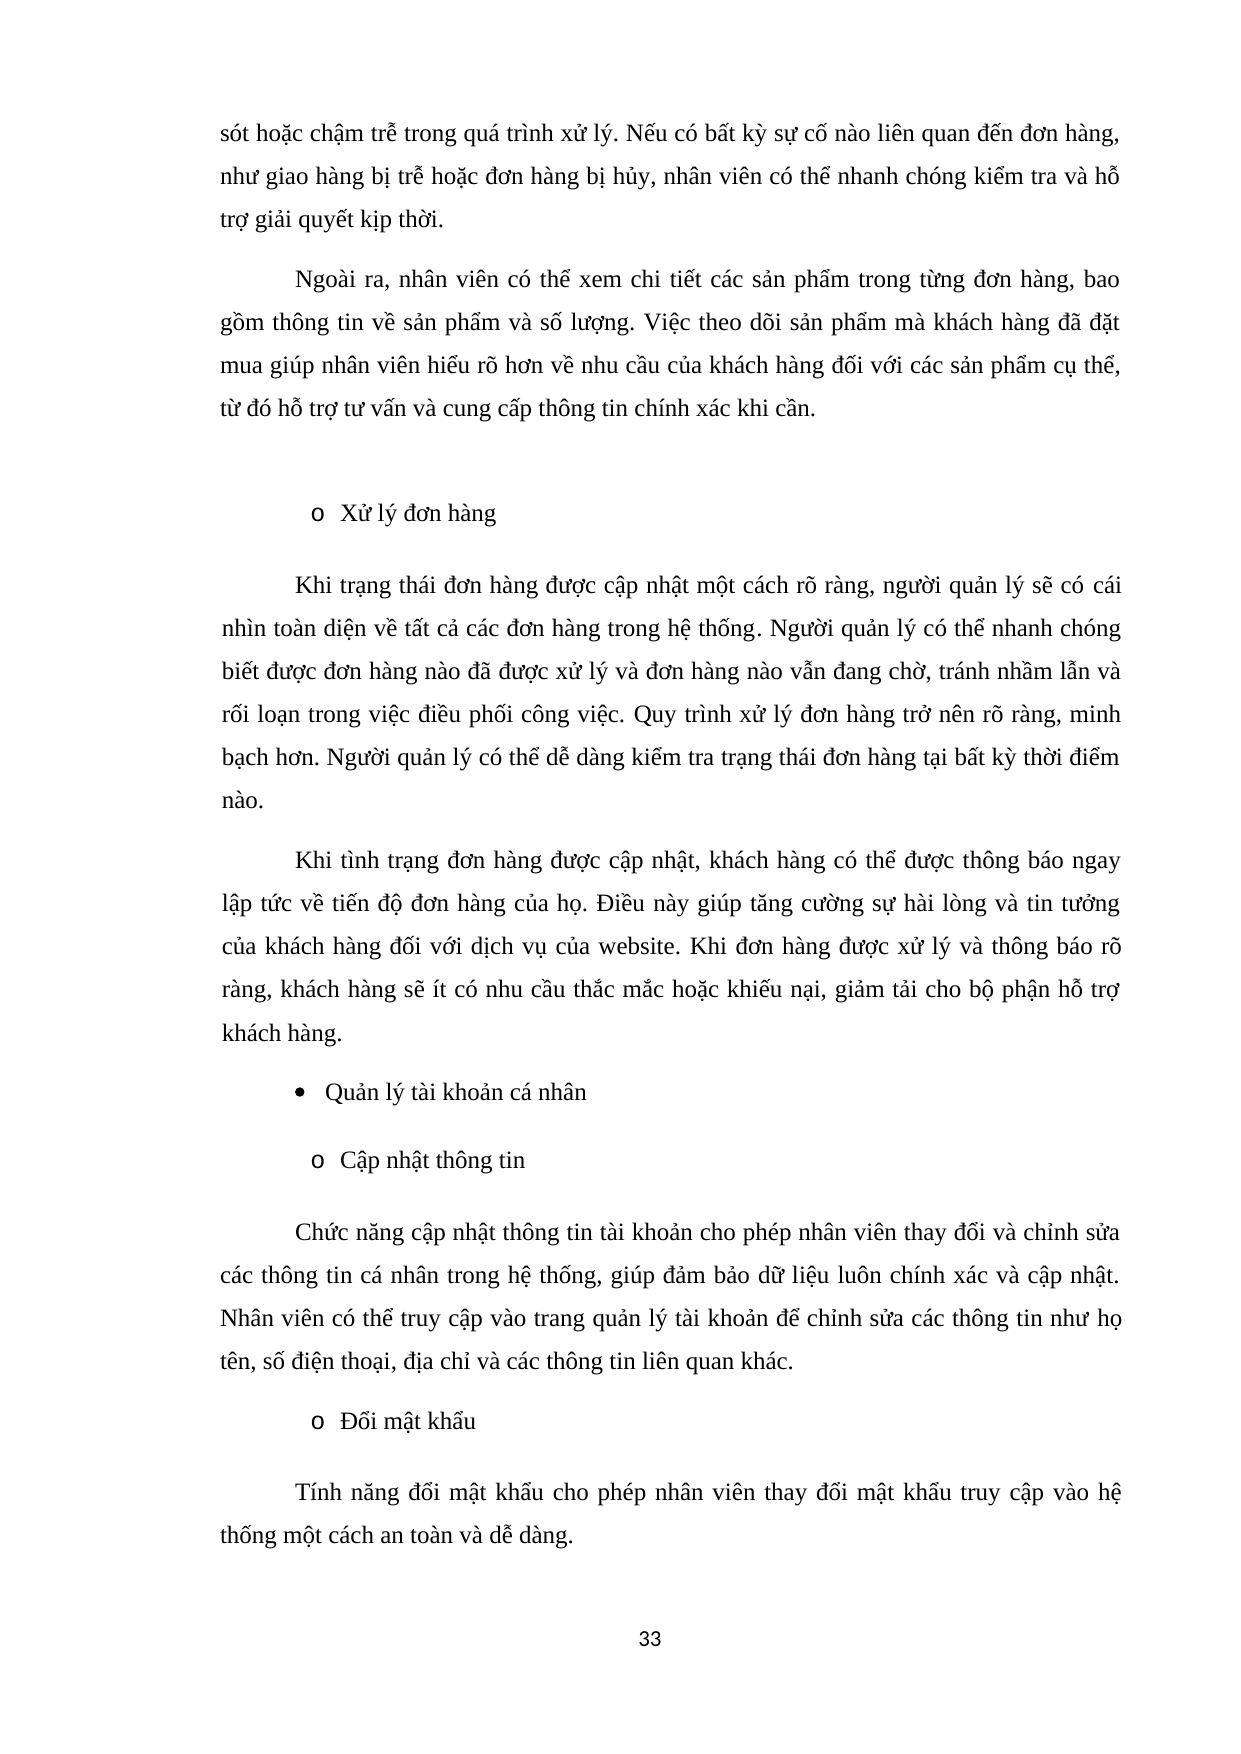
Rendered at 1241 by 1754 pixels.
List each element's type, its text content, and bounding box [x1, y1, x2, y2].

text Chức năng cập nhật thông tin tài khoản cho phép nhân viên thay đổi và chỉnh sửa các thông tin cá nhân trong hệ thống, giúp đảm bảo dữ liệu luôn chính xác và cập nhật. Nhân viên có thể truy cập vào trang quản lý tài khoản để chỉnh sửa các thông tin như họ tên, số điện thoại, địa chỉ và các thông tin liên quan khác. [220, 1217, 1122, 1375]
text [220, 118, 1122, 233]
subtitle Quản lý tài khoản cá nhân [295, 1077, 1122, 1106]
text Ngoài ra, nhân viên có thể xem chi tiết các sản phẩm trong từng đơn hàng, bao gồm thông tin về sản phẩm và số lượng. Việc theo dõi sản phẩm mà khách hàng đã đặt mua giúp nhân viên hiểu rõ hơn về nhu cầu của khách hàng đối với các sản phẩm cụ thể, từ đó hỗ trợ tư vấn và cung cấp thông tin chính xác khi cần. [220, 264, 1122, 422]
text Khi tình trạng đơn hàng được cập nhật, khách hàng có thể được thông báo ngay lập tức về tiến độ đơn hàng của họ. Điều này giúp tăng cường sự hài lòng và tin tưởng của khách hàng đối với dịch vụ của website. Khi đơn hàng được xử lý và thông báo rõ ràng, khách hàng sẽ ít có nhu cầu thắc mắc hoặc khiếu nại, giảm tải cho bộ phận hỗ trợ khách hàng. [222, 845, 1122, 1046]
text Khi trạng thái đơn hàng được cập nhật một cách rõ ràng, người quản lý sẽ có cái nhìn toàn diện về tất cả các đơn hàng trong hệ thống. Người quản lý có thể nhanh chóng biết được đơn hàng nào đã được xử lý và đơn hàng nào vẫn đang chờ, tránh nhầm lẫn và rối loạn trong việc điều phối công việc. Quy trình xử lý đơn hàng trở nên rõ ràng, minh bạch hơn. Người quản lý có thể dễ dàng kiểm tra trạng thái đơn hàng tại bất kỳ thời điểm nào. [222, 570, 1122, 814]
subtitle Đổi mật khẩu [310, 1406, 1122, 1437]
text Tính năng đổi mật khẩu cho phép nhân viên thay đổi mật khẩu truy cập vào hệ thống một cách an toàn và dễ dàng. [220, 1477, 1122, 1549]
subtitle Cập nhật thông tin [310, 1146, 1122, 1176]
subtitle Xử lý đơn hàng [310, 498, 1122, 529]
